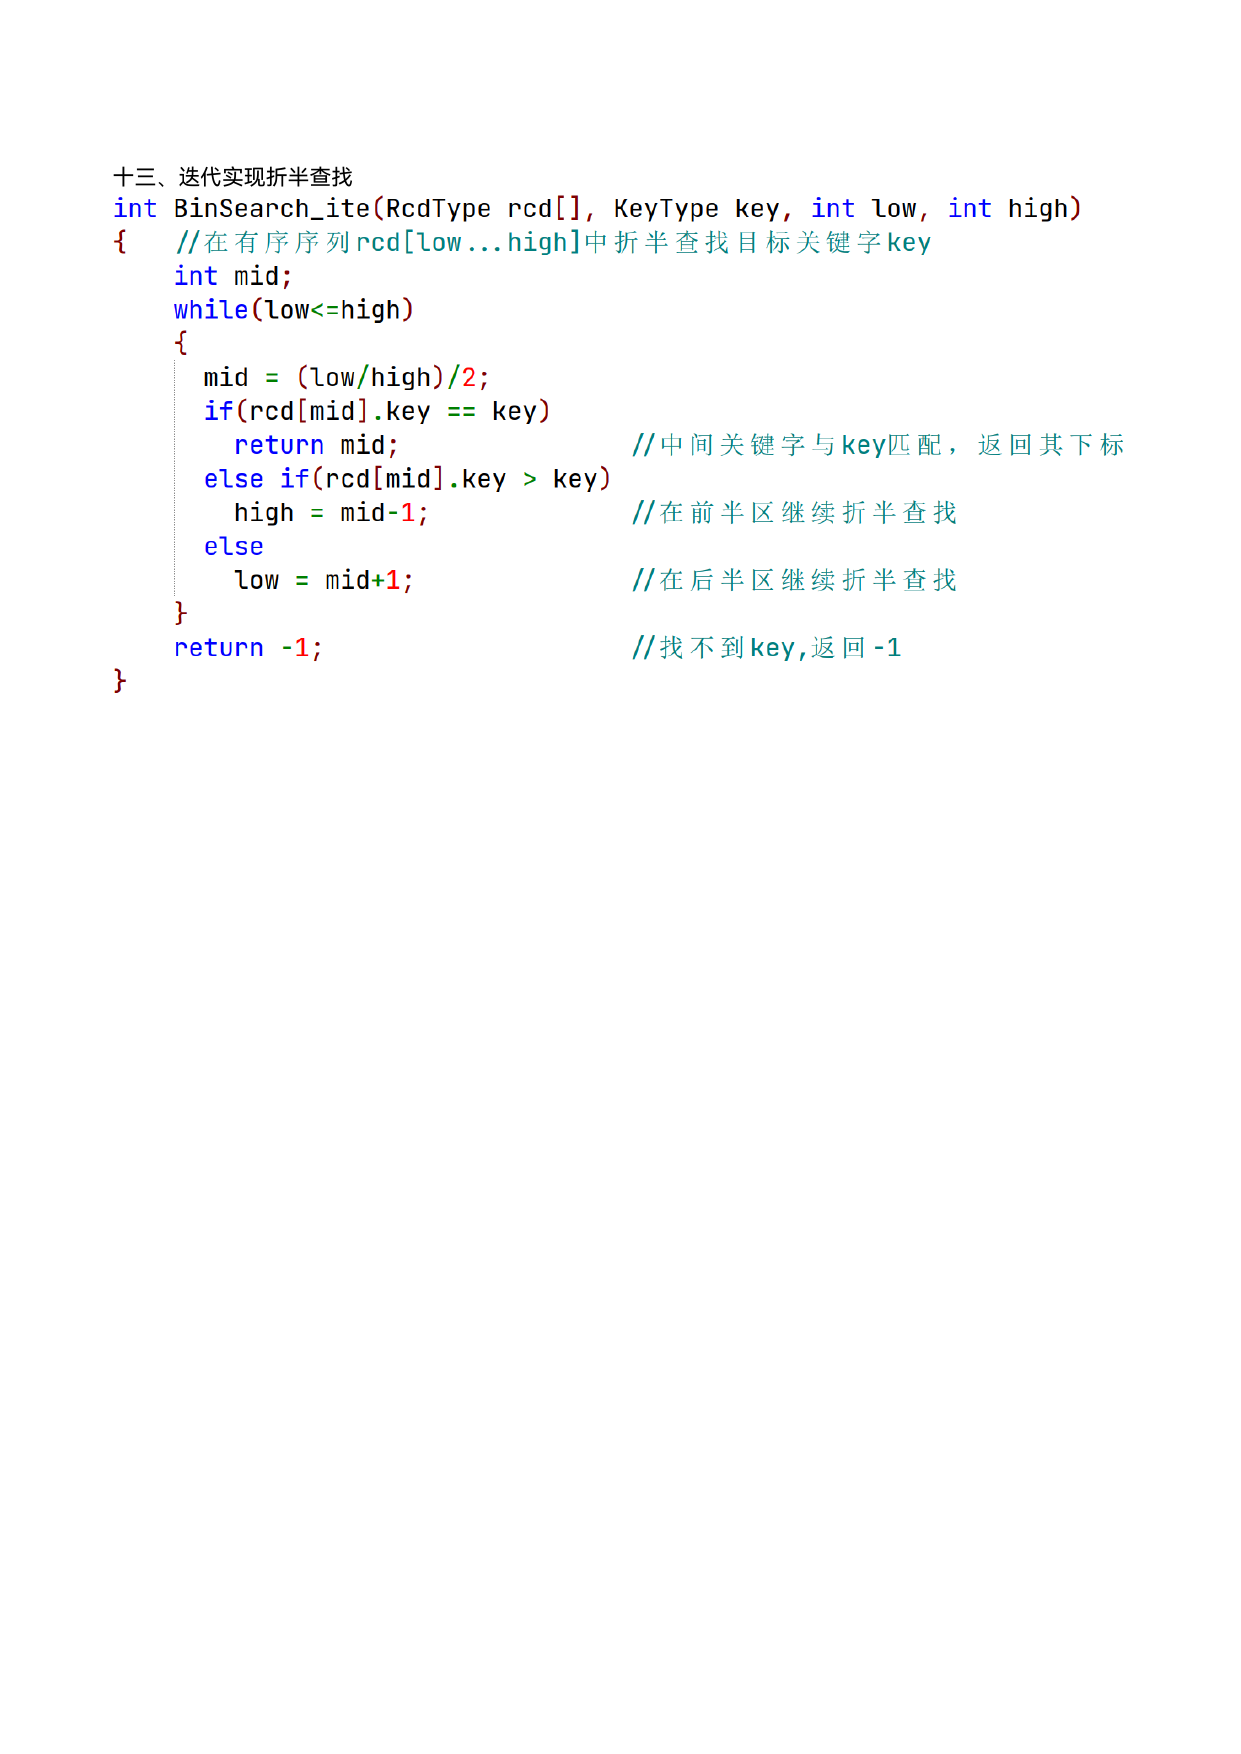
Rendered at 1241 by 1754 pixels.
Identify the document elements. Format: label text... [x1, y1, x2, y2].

picture [112, 194, 1128, 694]
text 十三、迭代实现折半查找 [112, 162, 1128, 194]
